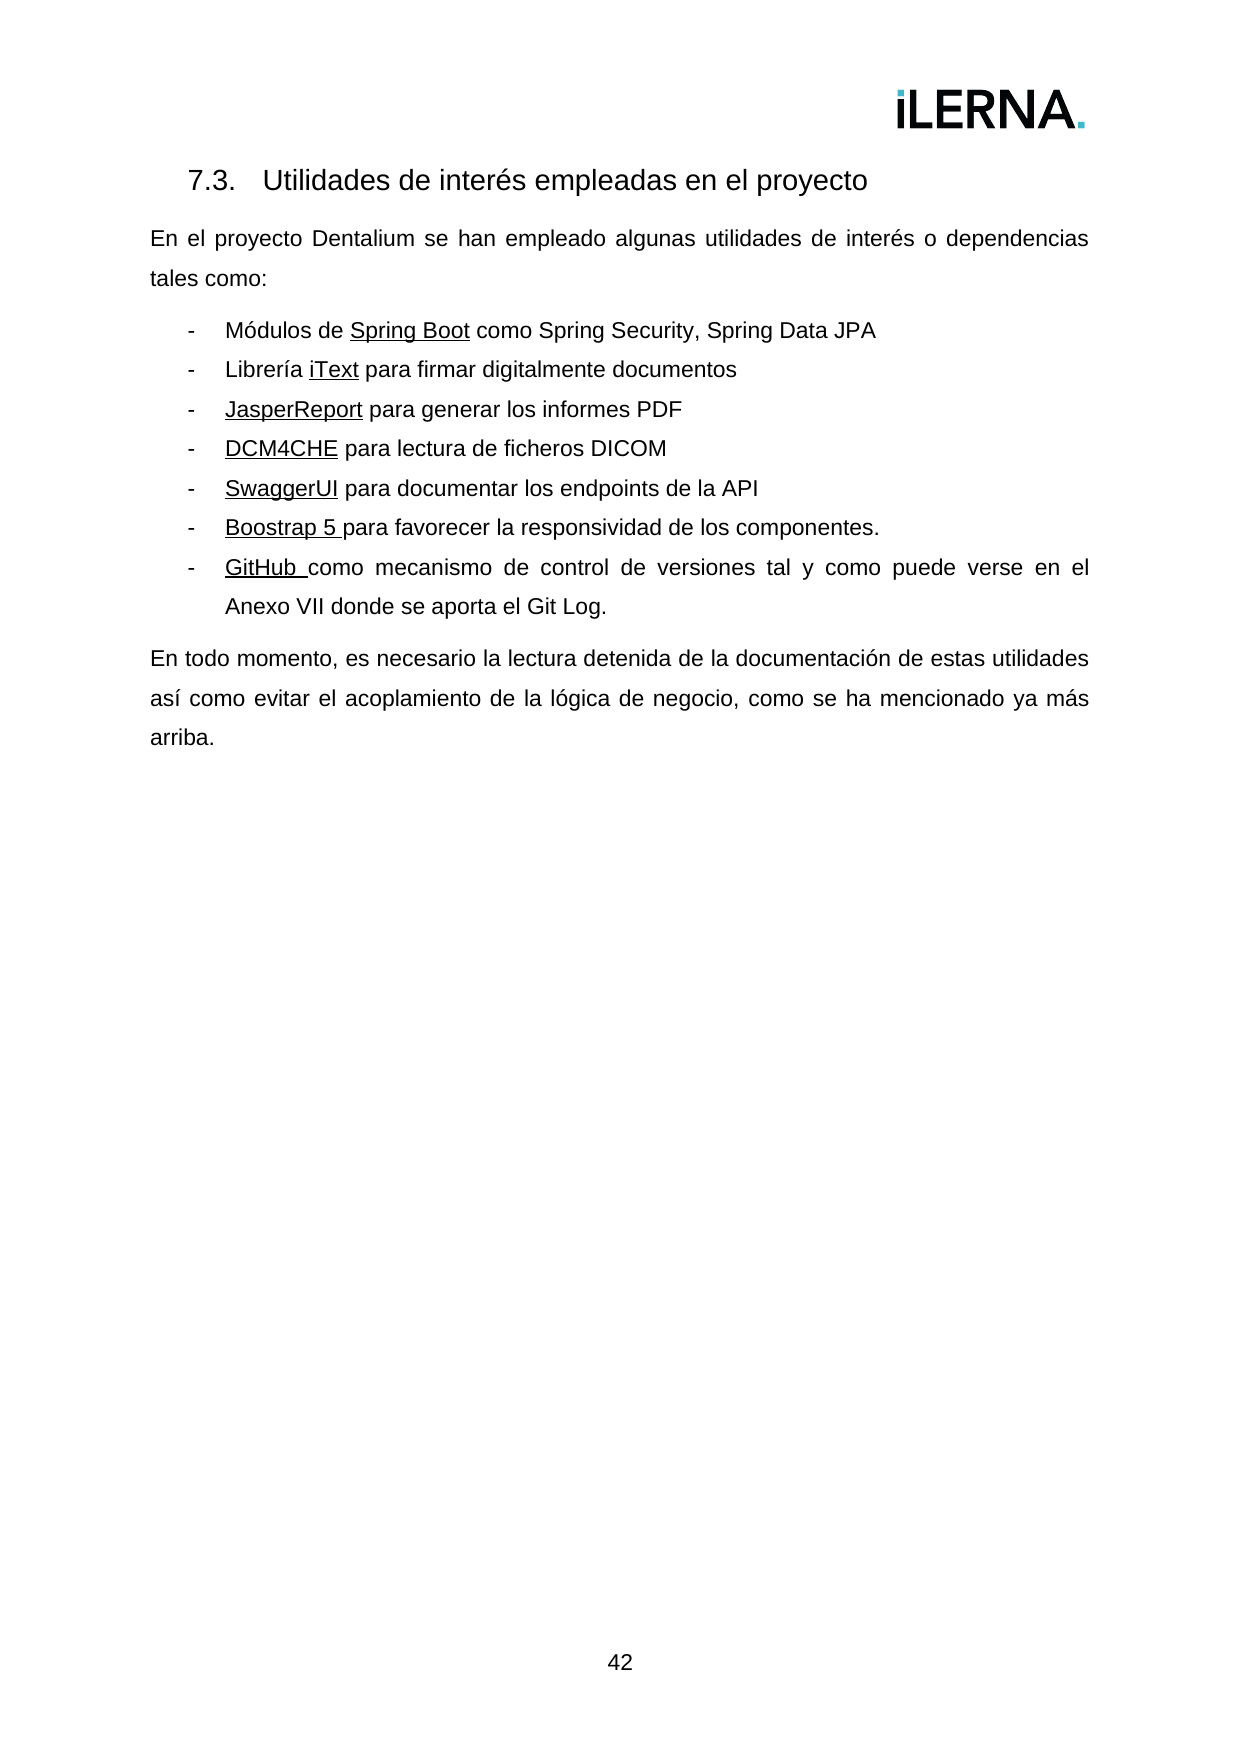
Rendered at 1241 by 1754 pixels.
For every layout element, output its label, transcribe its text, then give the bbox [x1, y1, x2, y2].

list Módulos de Spring Boot como Spring Security, Spring Data JPA [187, 317, 1090, 343]
list Librería iText para firmar digitalmente documentos [187, 356, 1090, 383]
text En el proyecto Dentalium se han empleado algunas utilidades de interés o dependencias tales como: [150, 225, 1090, 291]
picture [891, 87, 1091, 131]
list Boostrap 5 para favorecer la responsividad de los componentes. [187, 514, 1090, 541]
list JasperReport para generar los informes PDF [187, 396, 1090, 422]
list DCM4CHE para lectura de ficheros DICOM [187, 435, 1090, 462]
list SwaggerUI para documentar los endpoints de la API [187, 475, 1090, 501]
list GitHub como mecanismo de control de versiones tal y como puede verse en el Anexo VII donde se aporta el Git Log. [187, 554, 1090, 619]
text En todo momento, es necesario la lectura detenida de la documentación de estas utilidades así como evitar el acoplamiento de la lógica de negocio, como se ha mencionado ya más arriba. [150, 645, 1090, 750]
subtitle Utilidades de interés empleadas en el proyecto [187, 162, 1090, 196]
